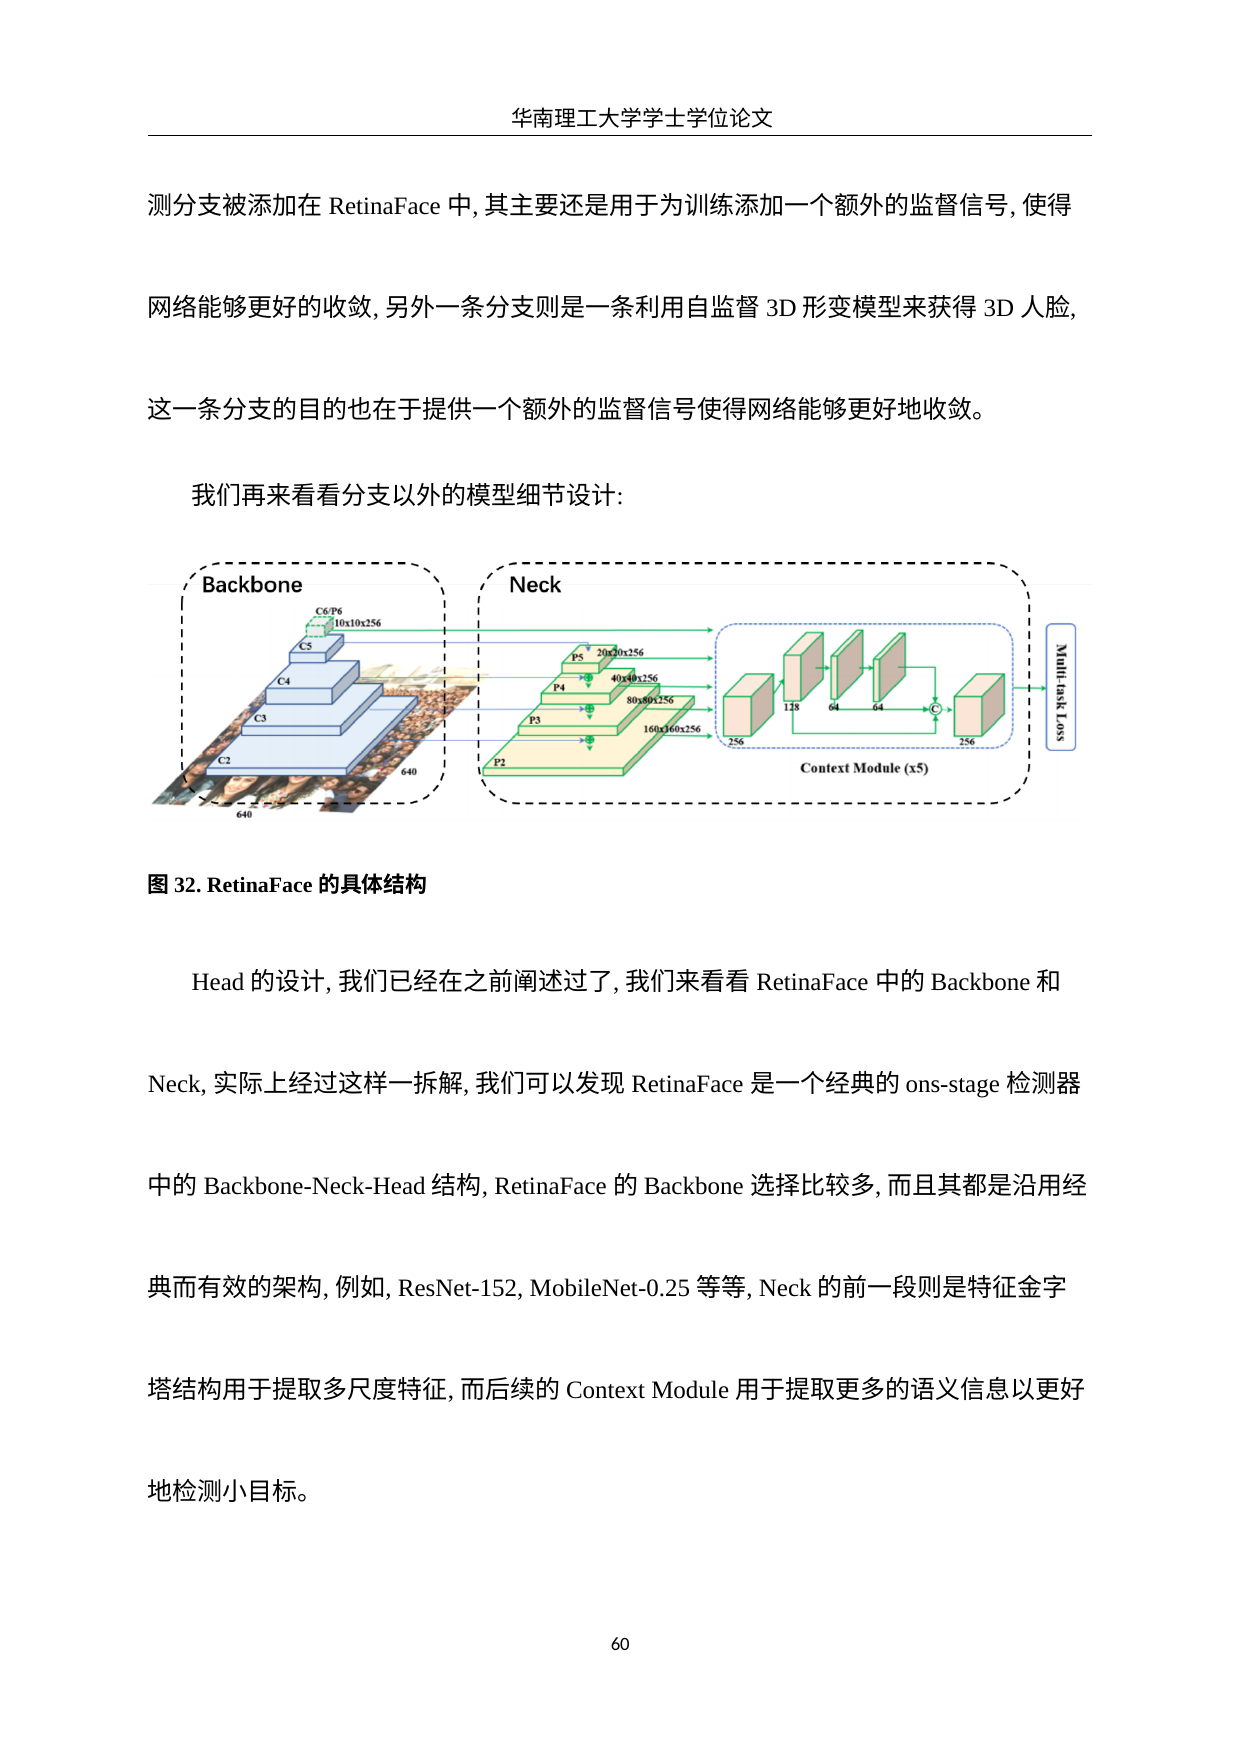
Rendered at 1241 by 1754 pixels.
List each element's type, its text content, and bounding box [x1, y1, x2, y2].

text 图32. RetinaFace 的具体结构 [148, 866, 1092, 899]
picture [147, 562, 1093, 824]
text Head 的设计, 我们已经在之前阐述过了, 我们来看看 RetinaFace 中的 Backbone 和 Neck, 实际上经过这样一拆解, 我们可以发现 RetinaFace 是一个经典的 ons-stage 检测器中的 Backbone-Neck-Head 结构, RetinaFace 的 Backbone 选择比较多, 而且其都是沿用经典而有效的架构, 例如, ResNet-152, MobileNet-0.25 等等, Neck 的前一段则是特征金字塔结构用于提取多尺度特征, 而后续的 Context Module 用于提取更多的语义信息以更好地检测小目标。 [148, 946, 1092, 1523]
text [148, 170, 1092, 441]
text 我们再来看看分支以外的模型细节设计: [148, 459, 1092, 527]
